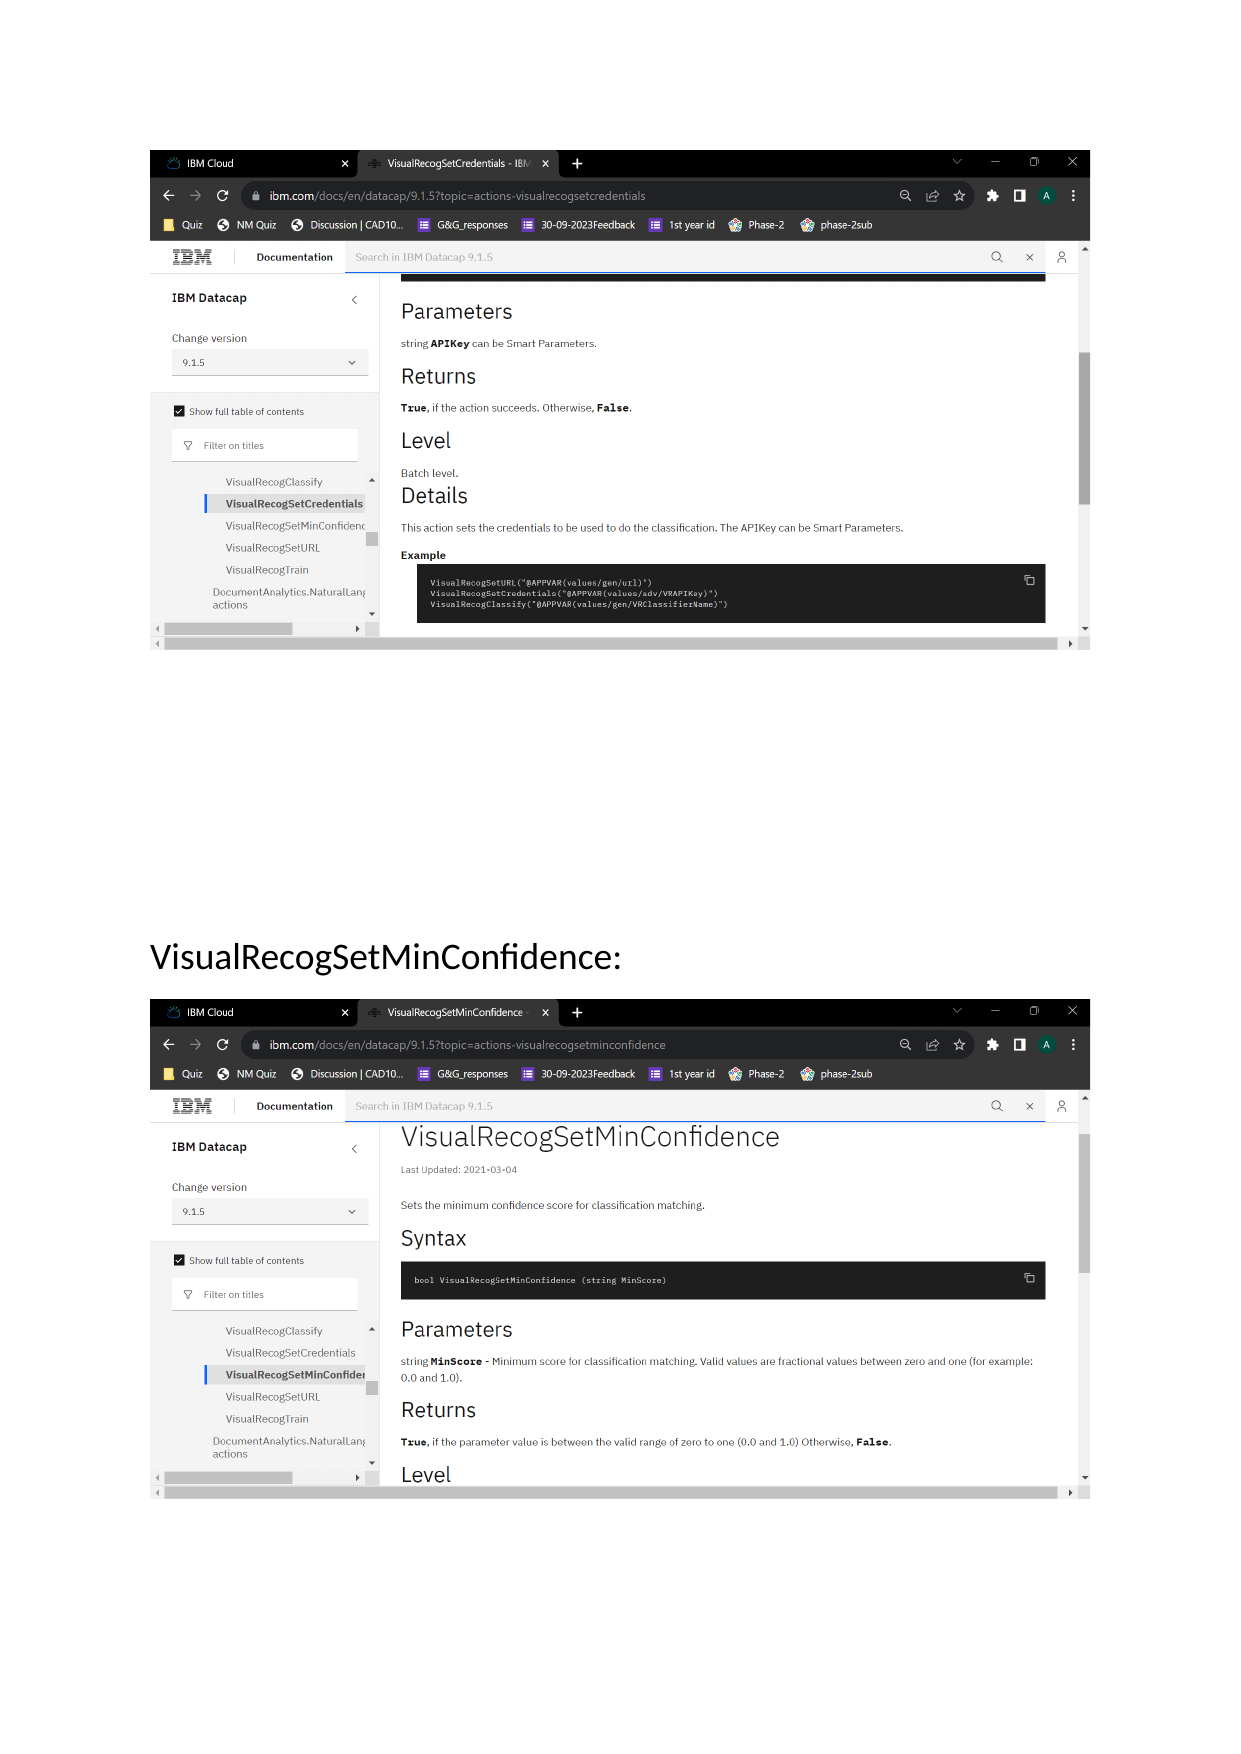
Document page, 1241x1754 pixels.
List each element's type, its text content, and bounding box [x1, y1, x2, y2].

picture [150, 150, 1091, 650]
text VisualRecogSetMinConfidence: [150, 933, 1090, 979]
picture [150, 999, 1091, 1499]
